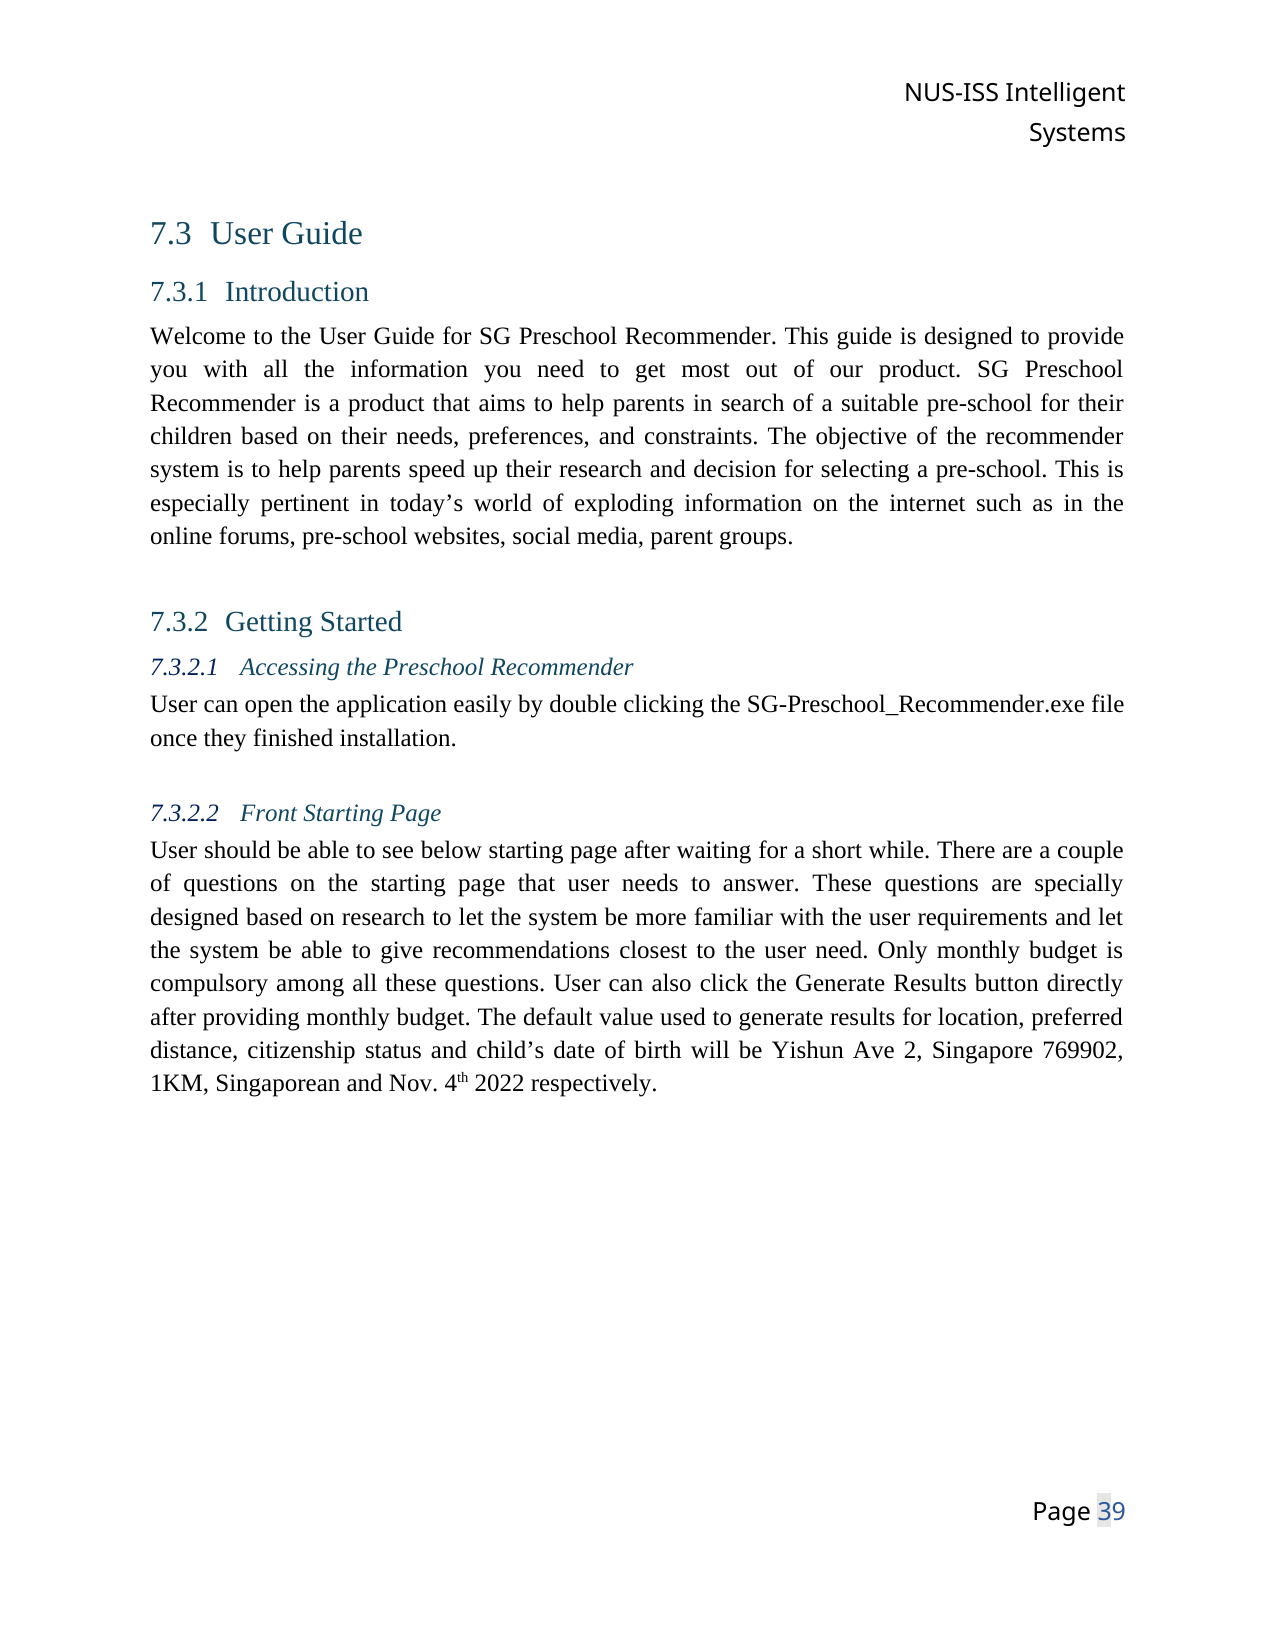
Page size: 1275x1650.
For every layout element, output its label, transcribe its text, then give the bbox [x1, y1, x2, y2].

subtitle Front Starting Page [150, 798, 1125, 826]
subtitle Introduction [150, 274, 1125, 308]
text Welcome to the User Guide for SG Preschool Recommender. This guide is designed to provide you with all the information you need to get most out of our product. SG Preschool Recommender is a product that aims to help parents in search of a suitable pre-school for their children based on their needs, preferences, and constraints. The objective of the recommender system is to help parents speed up their research and decision for selecting a pre-school. This is especially pertinent in today’s world of exploding information on the internet such as in the online forums, pre-school websites, social media, parent groups. [150, 321, 1125, 550]
subtitle User Guide [150, 213, 1125, 251]
subtitle Accessing the Preschool Recommender [150, 652, 1125, 681]
text User can open the application easily by double clicking the SG-Preschool_Recommender.exe file once they finished installation. [150, 689, 1125, 751]
text User should be able to see below starting page after waiting for a short while. There are a couple of questions on the starting page that user needs to answer. These questions are specially designed based on research to let the system be more familiar with the user requirements and let the system be able to give recommendations closest to the user need. Only monthly budget is compulsory among all these questions. User can also click the Generate Results button directly after providing monthly budget. The default value used to generate results for location, preferred distance, citizenship status and child’s date of birth will be Yishun Ave 2, Singapore 769902, 1KM, Singaporean and Nov. 4th 2022 respectively. [150, 835, 1125, 1097]
subtitle Getting Started [150, 604, 1125, 638]
